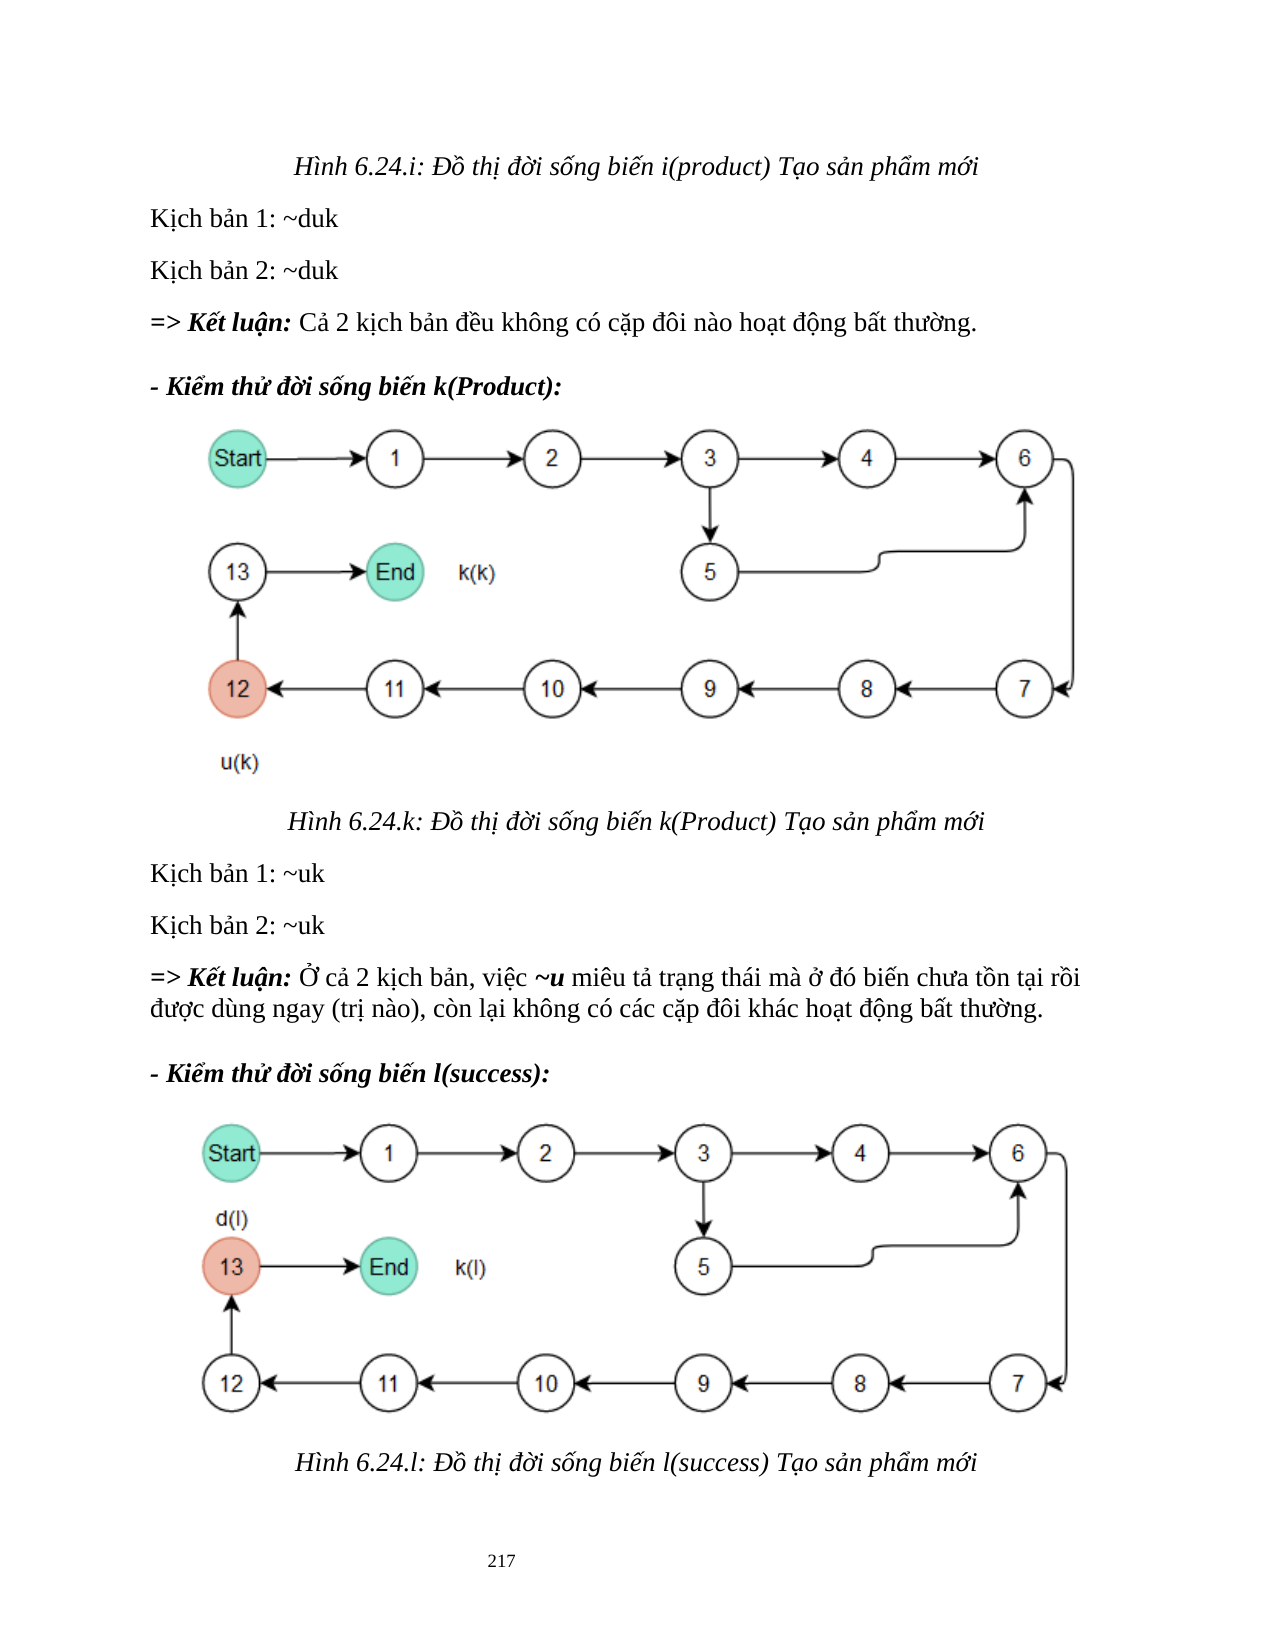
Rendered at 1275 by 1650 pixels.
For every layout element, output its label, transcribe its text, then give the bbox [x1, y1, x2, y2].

picture [150, 1100, 1125, 1426]
text => Kết luận: Ở cả 2 kịch bản, việc ~u miêu tả trạng thái mà ở đó biến chưa tồn tại rồi được dùng ngay (trị nào), còn lại không có các cặp đôi khác hoạt động bất thường. [150, 961, 1125, 1023]
text Hình 6.24.l: Đồ thị đời sống biến l(success) Tạo sản phẩm mới [150, 1447, 1125, 1478]
subtitle - Kiểm thử đời sống biến l(success): [150, 1057, 1125, 1088]
text Kịch bản 2: ~uk [150, 909, 1125, 940]
text Kịch bản 2: ~duk [150, 254, 1125, 285]
text Kịch bản 1: ~duk [150, 202, 1125, 233]
text => Kết luận: Cả 2 kịch bản đều không có cặp đôi nào hoạt động bất thường. [150, 306, 1125, 337]
text Hình 6.24.k: Đồ thị đời sống biến k(Product) Tạo sản phẩm mới [150, 805, 1125, 836]
subtitle - Kiểm thử đời sống biến k(Product): [150, 370, 1125, 402]
picture [150, 414, 1125, 785]
text Hình 6.24.i: Đồ thị đời sống biến i(product) Tạo sản phẩm mới [150, 150, 1125, 181]
text Kịch bản 1: ~uk [150, 857, 1125, 888]
